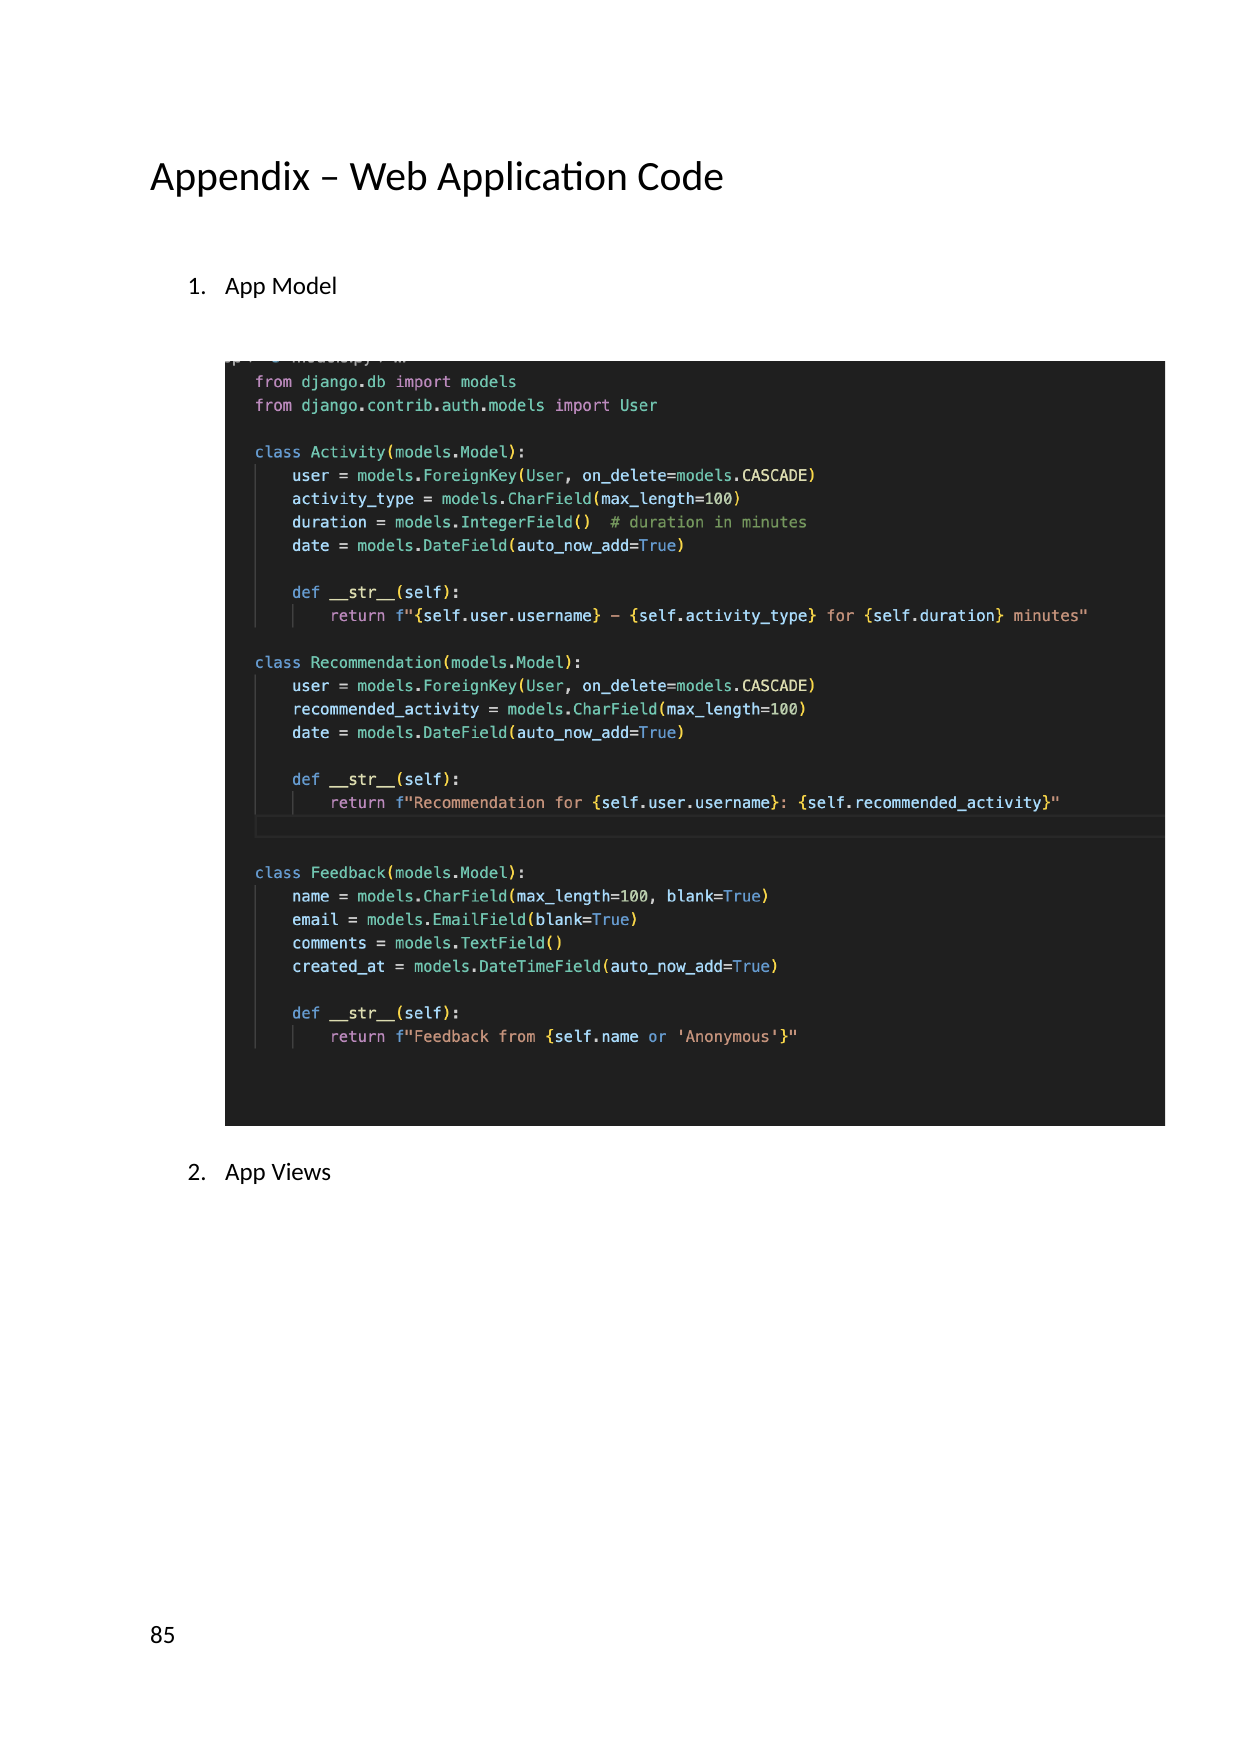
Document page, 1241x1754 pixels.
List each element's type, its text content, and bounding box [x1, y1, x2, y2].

subtitle Appendix – Web Application Code [150, 150, 1090, 201]
list App Model [187, 270, 1090, 301]
picture [225, 361, 1166, 1126]
list App Views [187, 1156, 1090, 1187]
